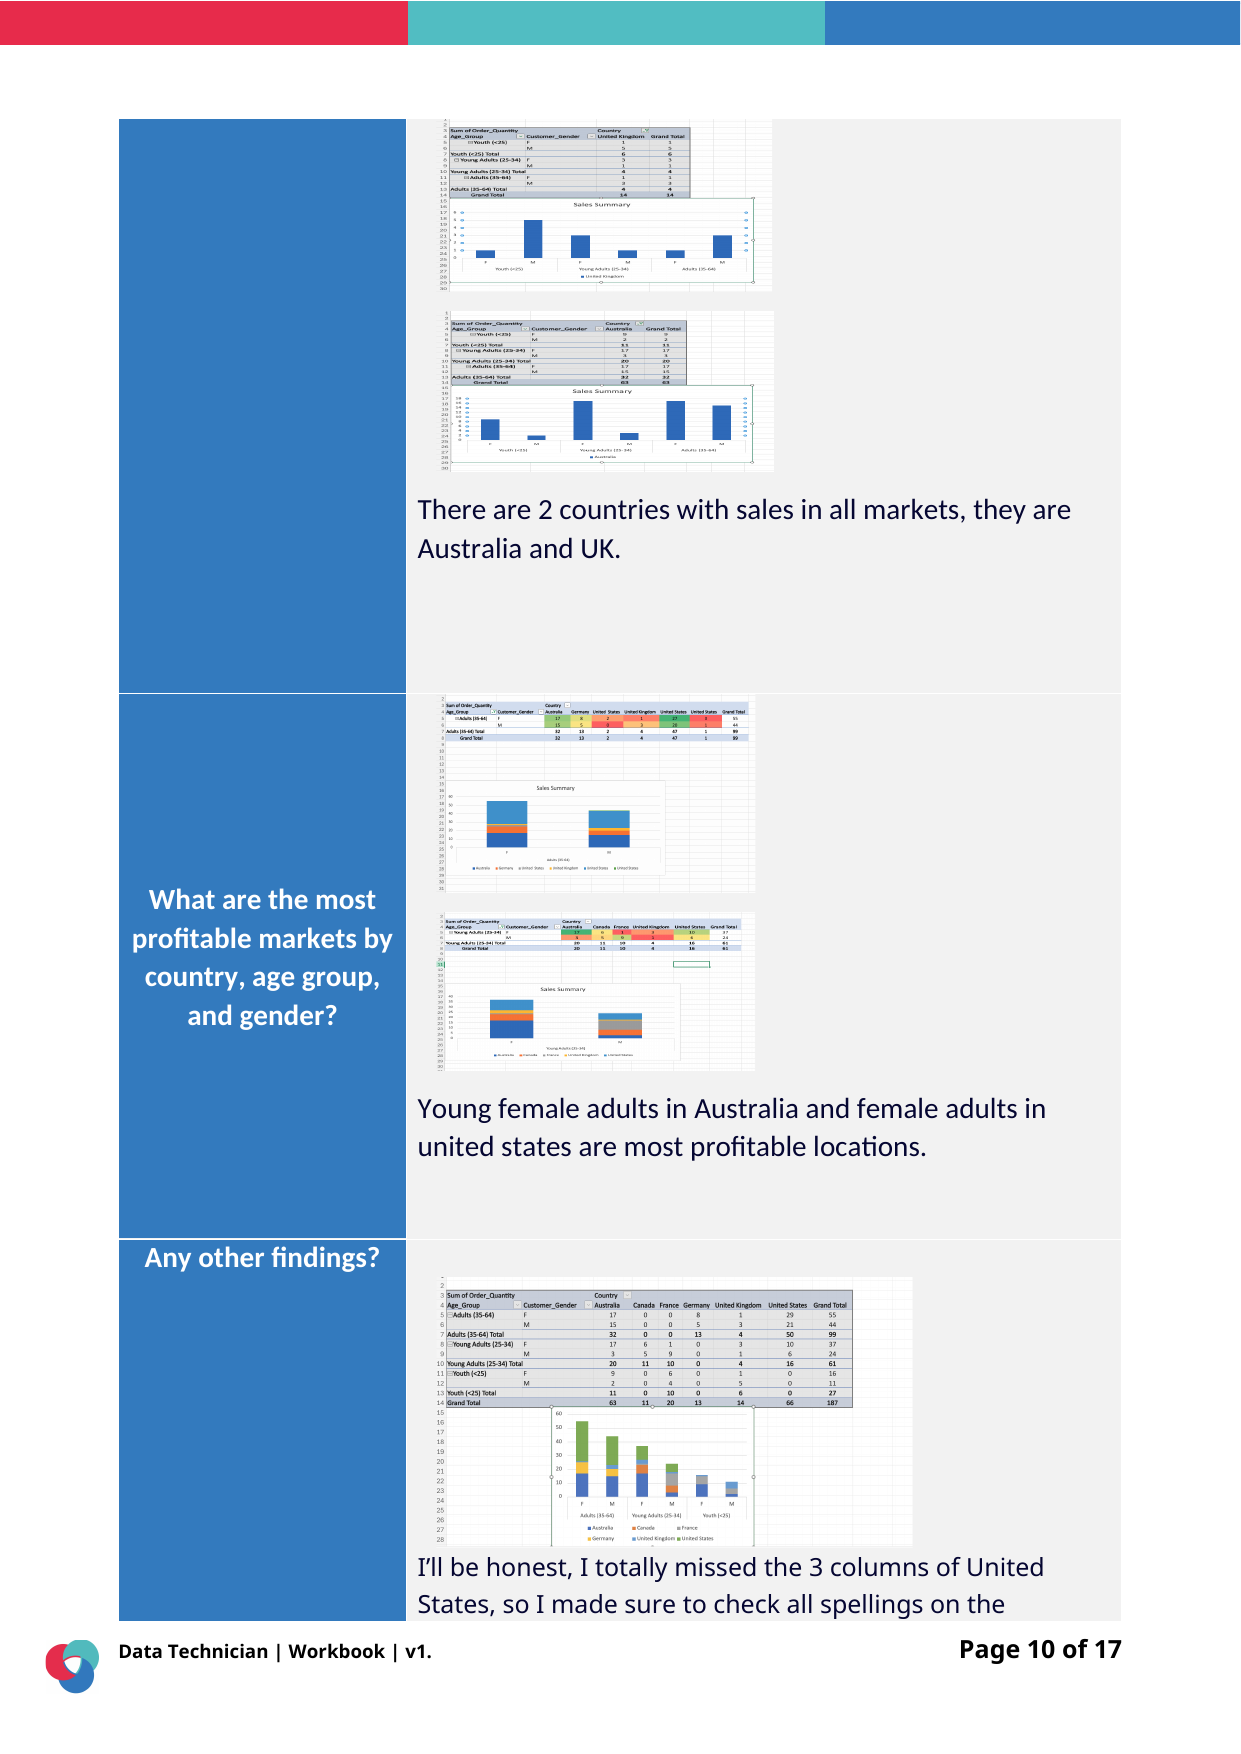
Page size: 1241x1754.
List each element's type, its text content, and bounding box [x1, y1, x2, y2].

table_cell Young female adults in Australia and female adults in united states are most profitable locations. [407, 694, 1121, 1238]
table_cell What are the most profitable markets by country, age group, and gender? [119, 694, 406, 1238]
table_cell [407, 119, 1121, 693]
table_cell Any other findings? [119, 1240, 406, 1621]
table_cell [119, 119, 406, 693]
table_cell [407, 1240, 1121, 1621]
picture [45, 1640, 100, 1694]
